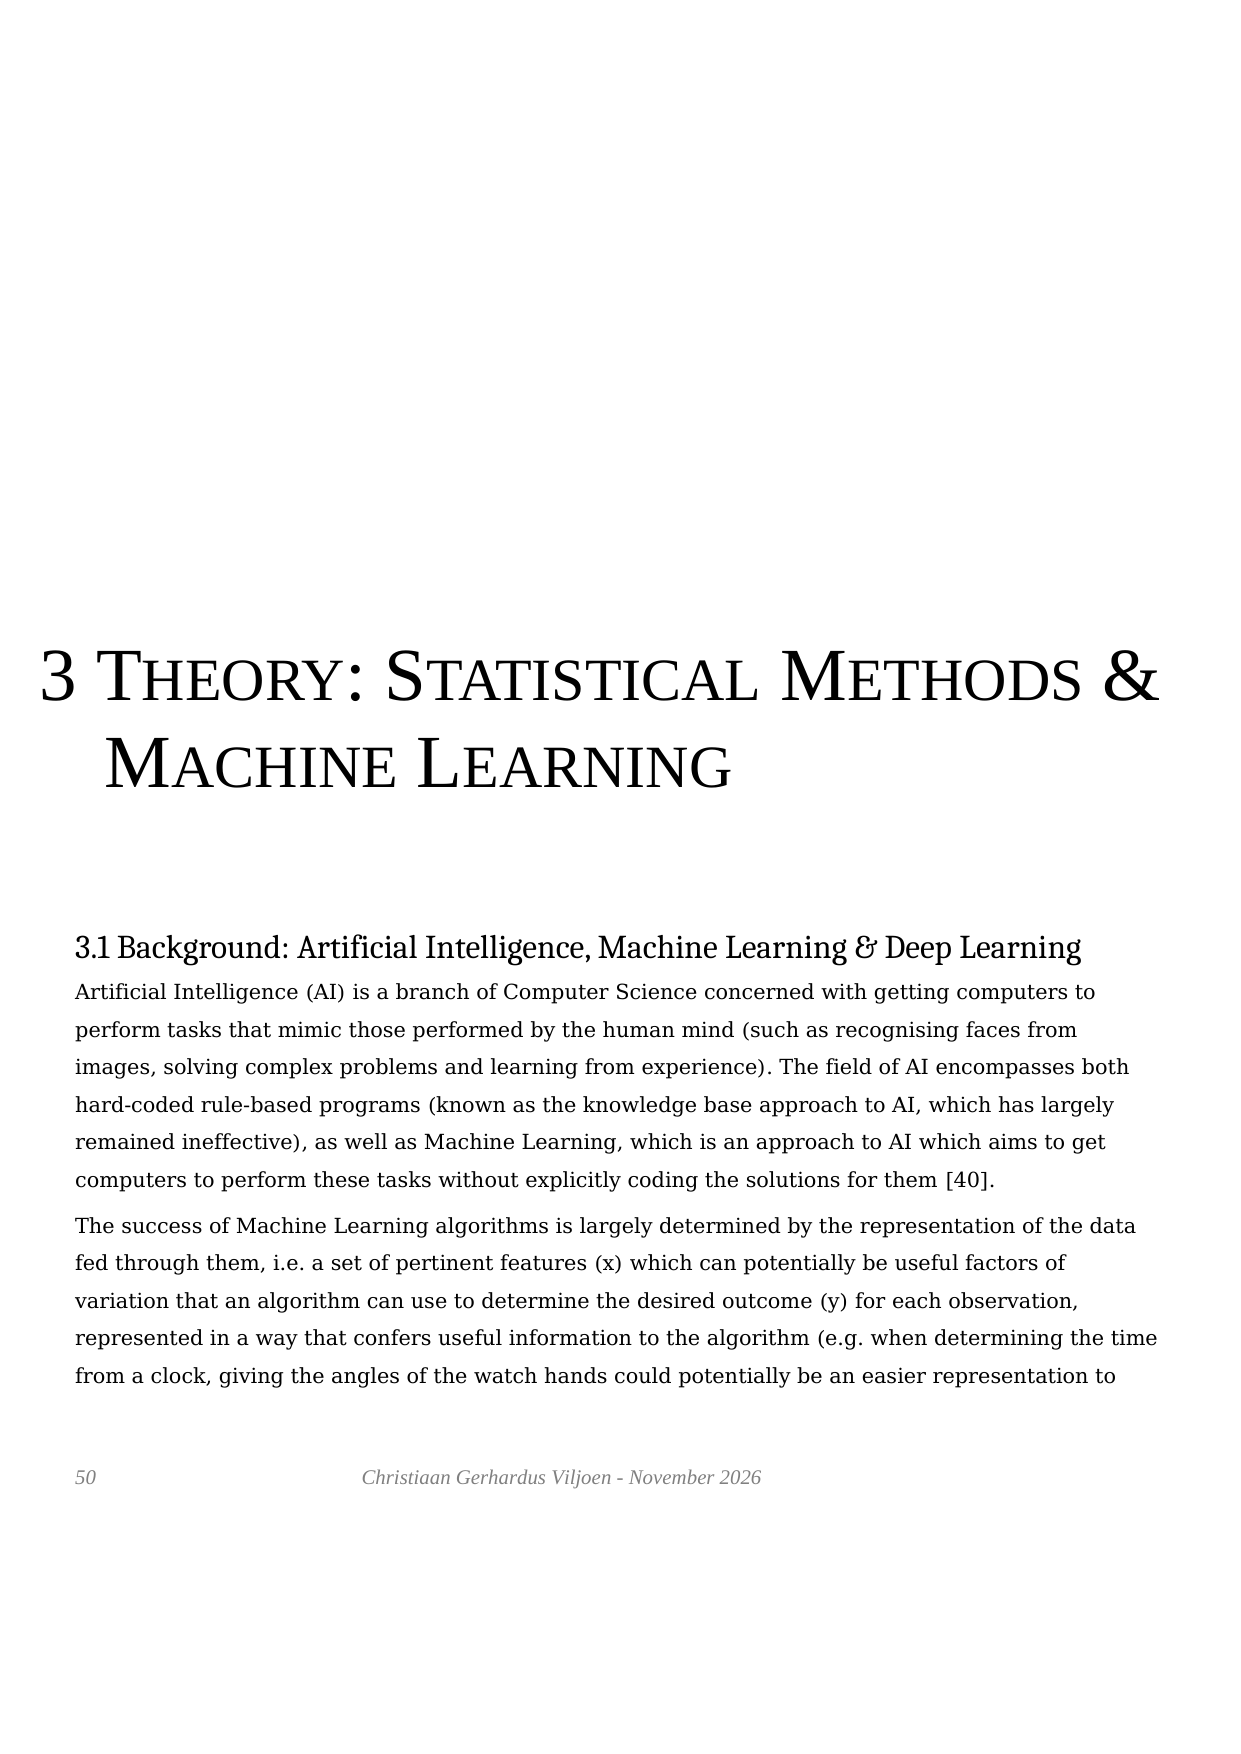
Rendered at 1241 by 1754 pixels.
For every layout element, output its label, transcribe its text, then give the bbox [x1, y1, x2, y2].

subtitle Theory: Statistical Methods & Machine Learning [39, 631, 1165, 803]
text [75, 1212, 1165, 1387]
subtitle Background: Artificial Intelligence, Machine Learning & Deep Learning [75, 928, 1165, 967]
text Artificial Intelligence (AI) is a branch of Computer Science concerned with getting computers to perform tasks that mimic those performed by the human mind (such as recognising faces from images, solving complex problems and learning from experience). The field of AI encompasses both hard-coded rule-based programs (known as the knowledge base approach to AI, which has largely remained ineffective), as well as Machine Learning, which is an approach to AI which aims to get computers to perform these tasks without explicitly coding the solutions for them . [75, 979, 1165, 1192]
